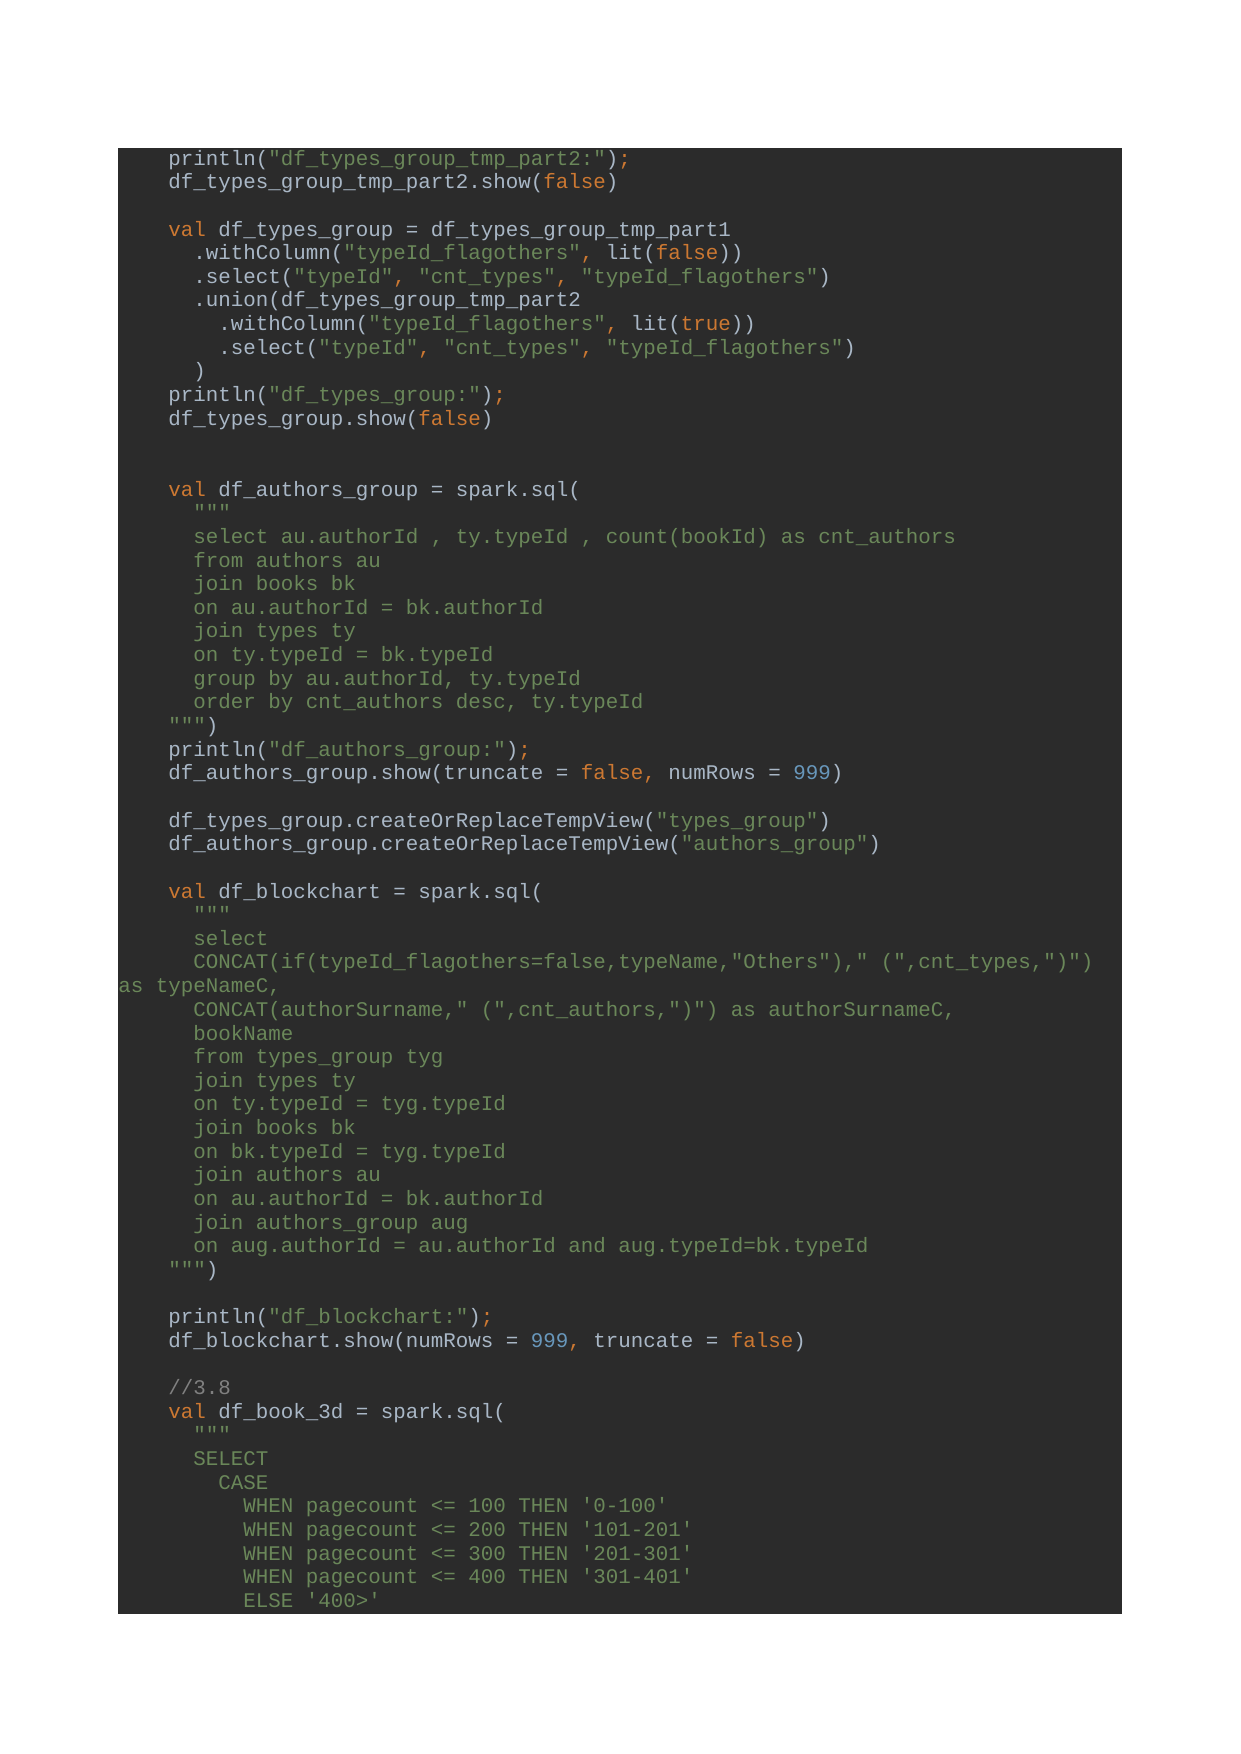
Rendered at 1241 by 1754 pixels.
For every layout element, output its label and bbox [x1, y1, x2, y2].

text [118, 148, 1122, 1614]
